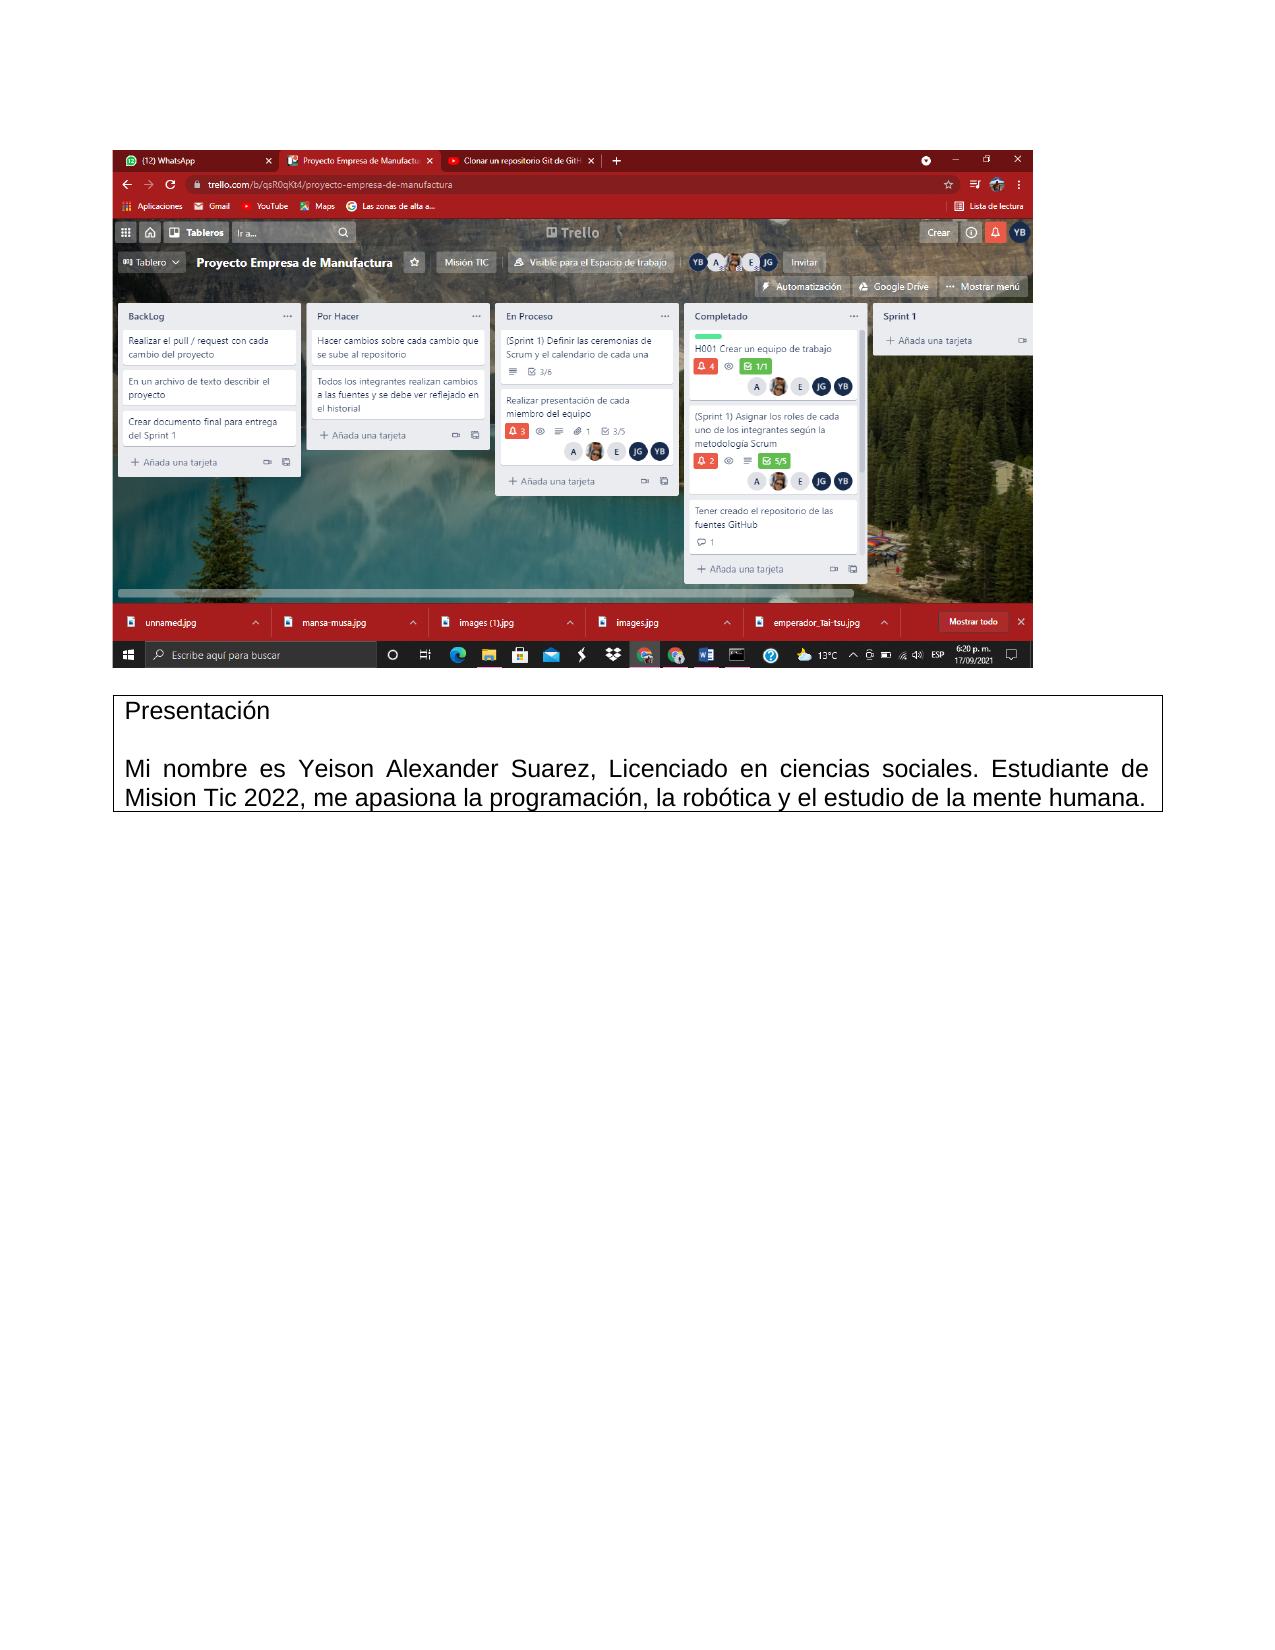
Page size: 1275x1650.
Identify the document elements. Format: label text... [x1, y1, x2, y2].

picture [112, 150, 1033, 668]
table_header Presentación Mi nombre es Yeison Alexander Suarez, Licenciado en ciencias sociales. Estudiante de Mision Tic 2022, me apasiona la programación, la robótica y el estudio de la mente humana. [114, 696, 1162, 811]
